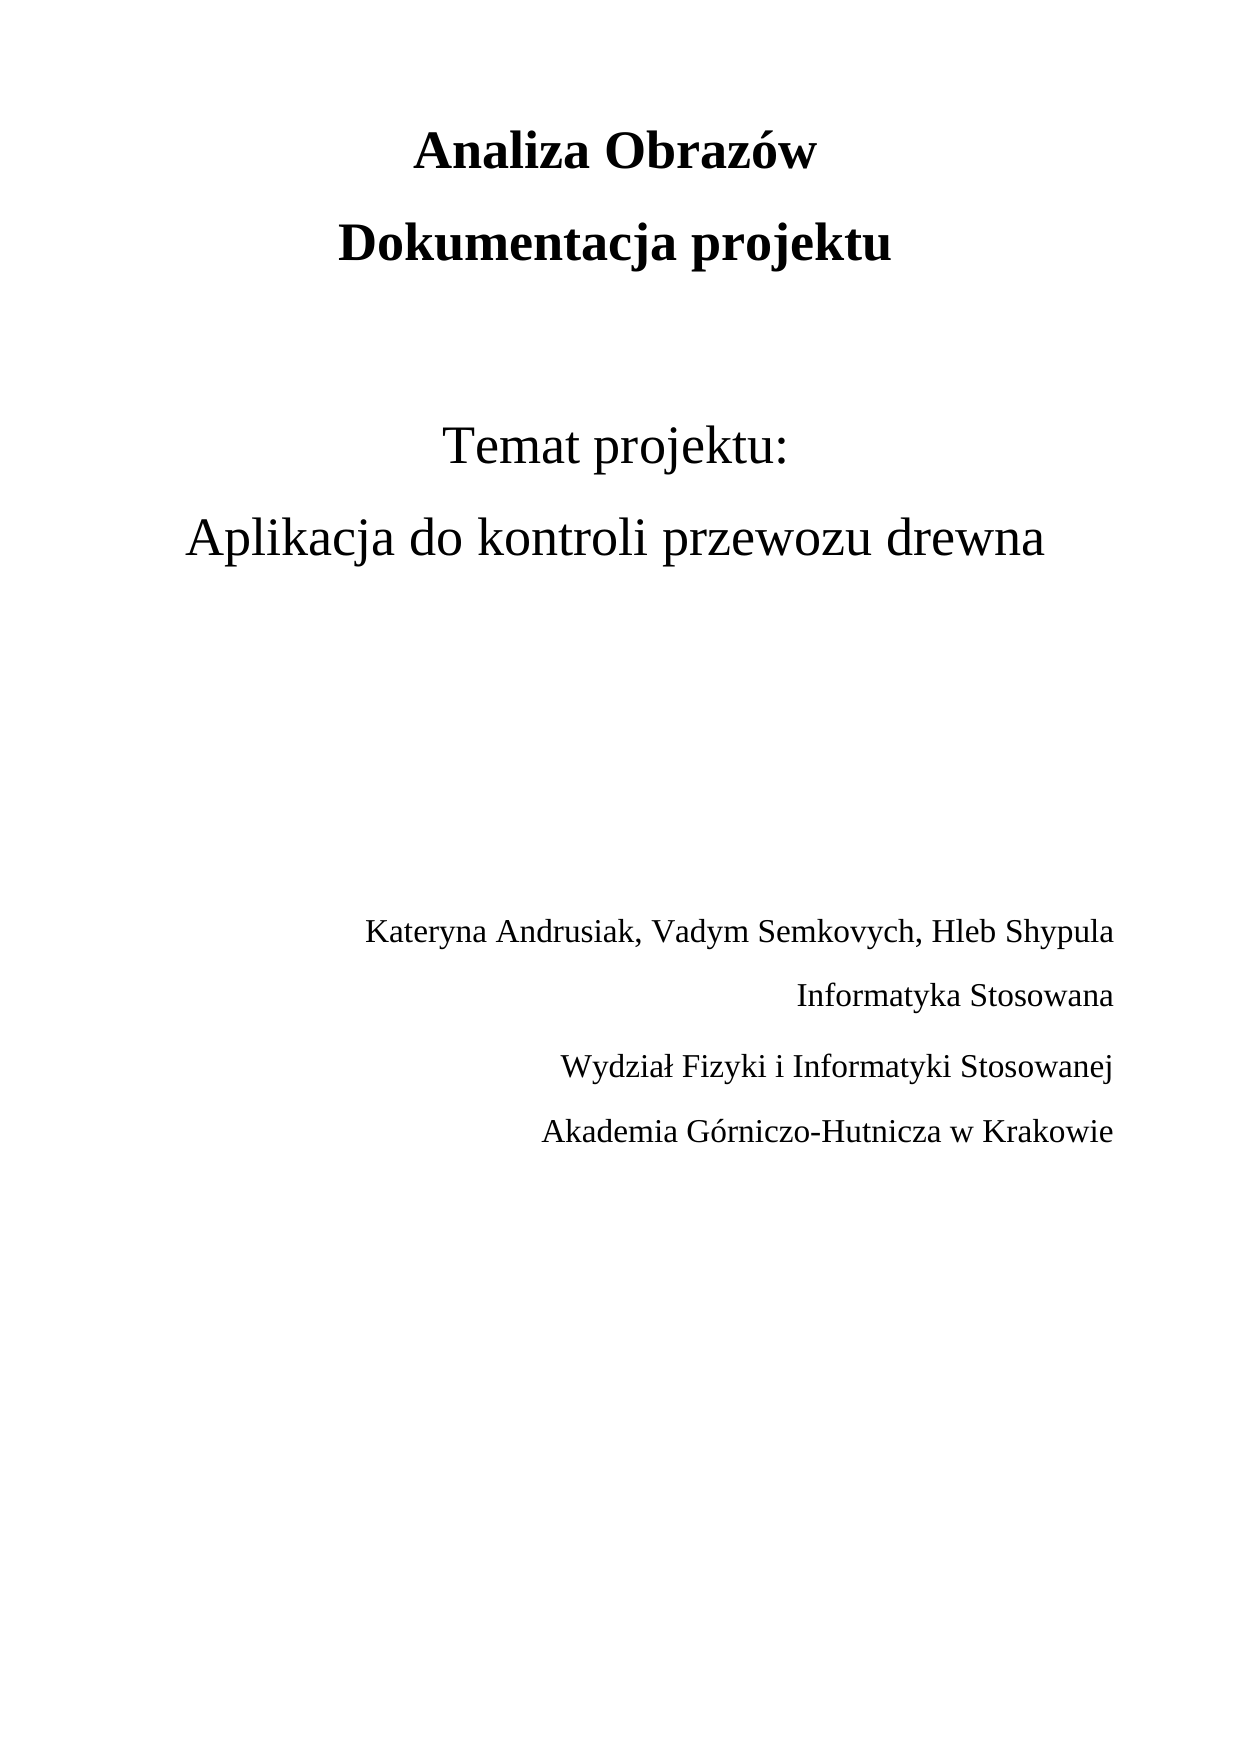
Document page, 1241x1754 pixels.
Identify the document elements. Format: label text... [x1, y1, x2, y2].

text Informatyka Stosowana [118, 975, 1114, 1014]
text Akademia Górniczo-Hutnicza w Krakowie [118, 1111, 1114, 1149]
text Kateryna Andrusiak, Vadym Semkovych, Hleb Shypula [118, 911, 1114, 949]
text Temat projektu: [118, 413, 1113, 475]
text Analiza Obrazów [118, 118, 1113, 180]
text Dokumentacja projektu [118, 210, 1113, 272]
text Aplikacja do kontroli przewozu drewna [118, 505, 1113, 567]
text Wydział Fizyki i Informatyki Stosowanej [118, 1047, 1114, 1085]
